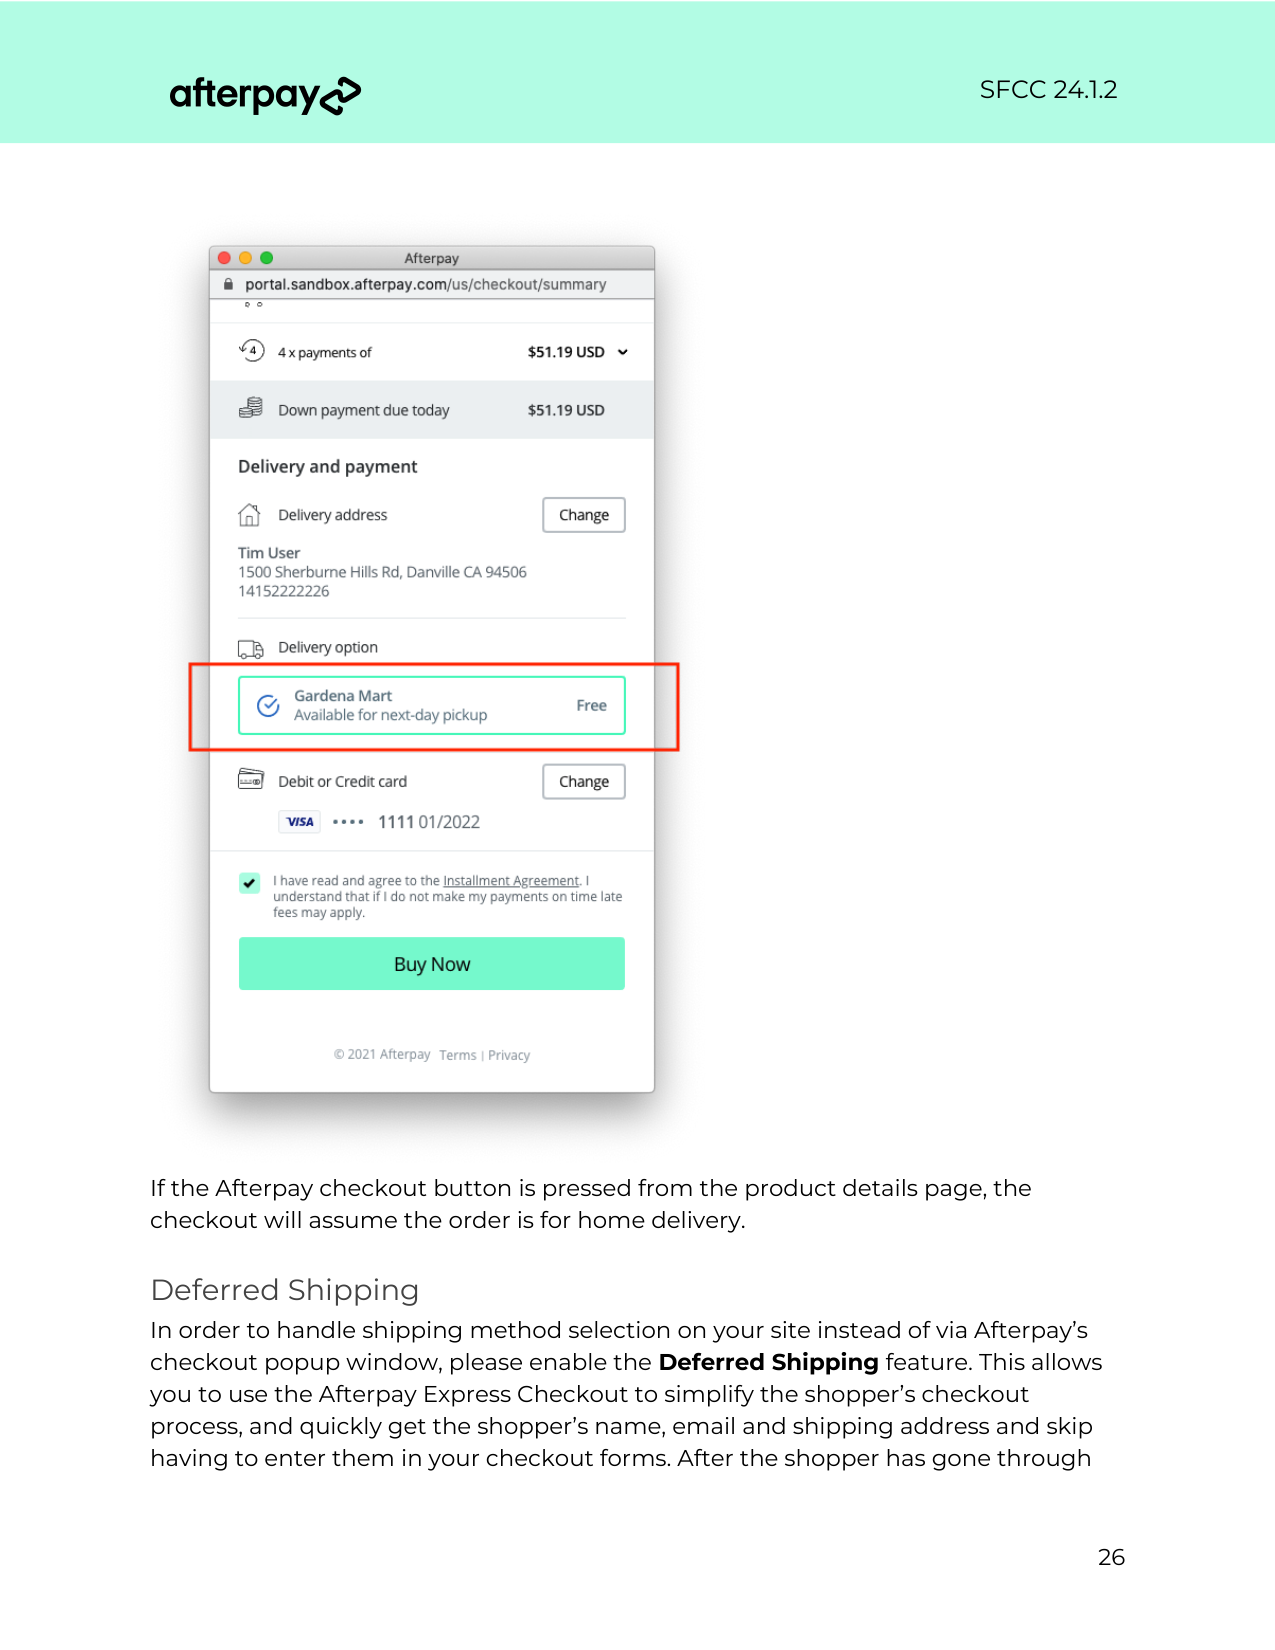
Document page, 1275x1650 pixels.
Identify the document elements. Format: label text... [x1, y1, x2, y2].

text If the Afterpay checkout button is pressed from the product details page, the checkout will assume the order is for home delivery. [150, 1175, 1125, 1235]
picture [134, 48, 397, 144]
picture [150, 206, 713, 1171]
subtitle Deferred Shipping [150, 1272, 1125, 1308]
